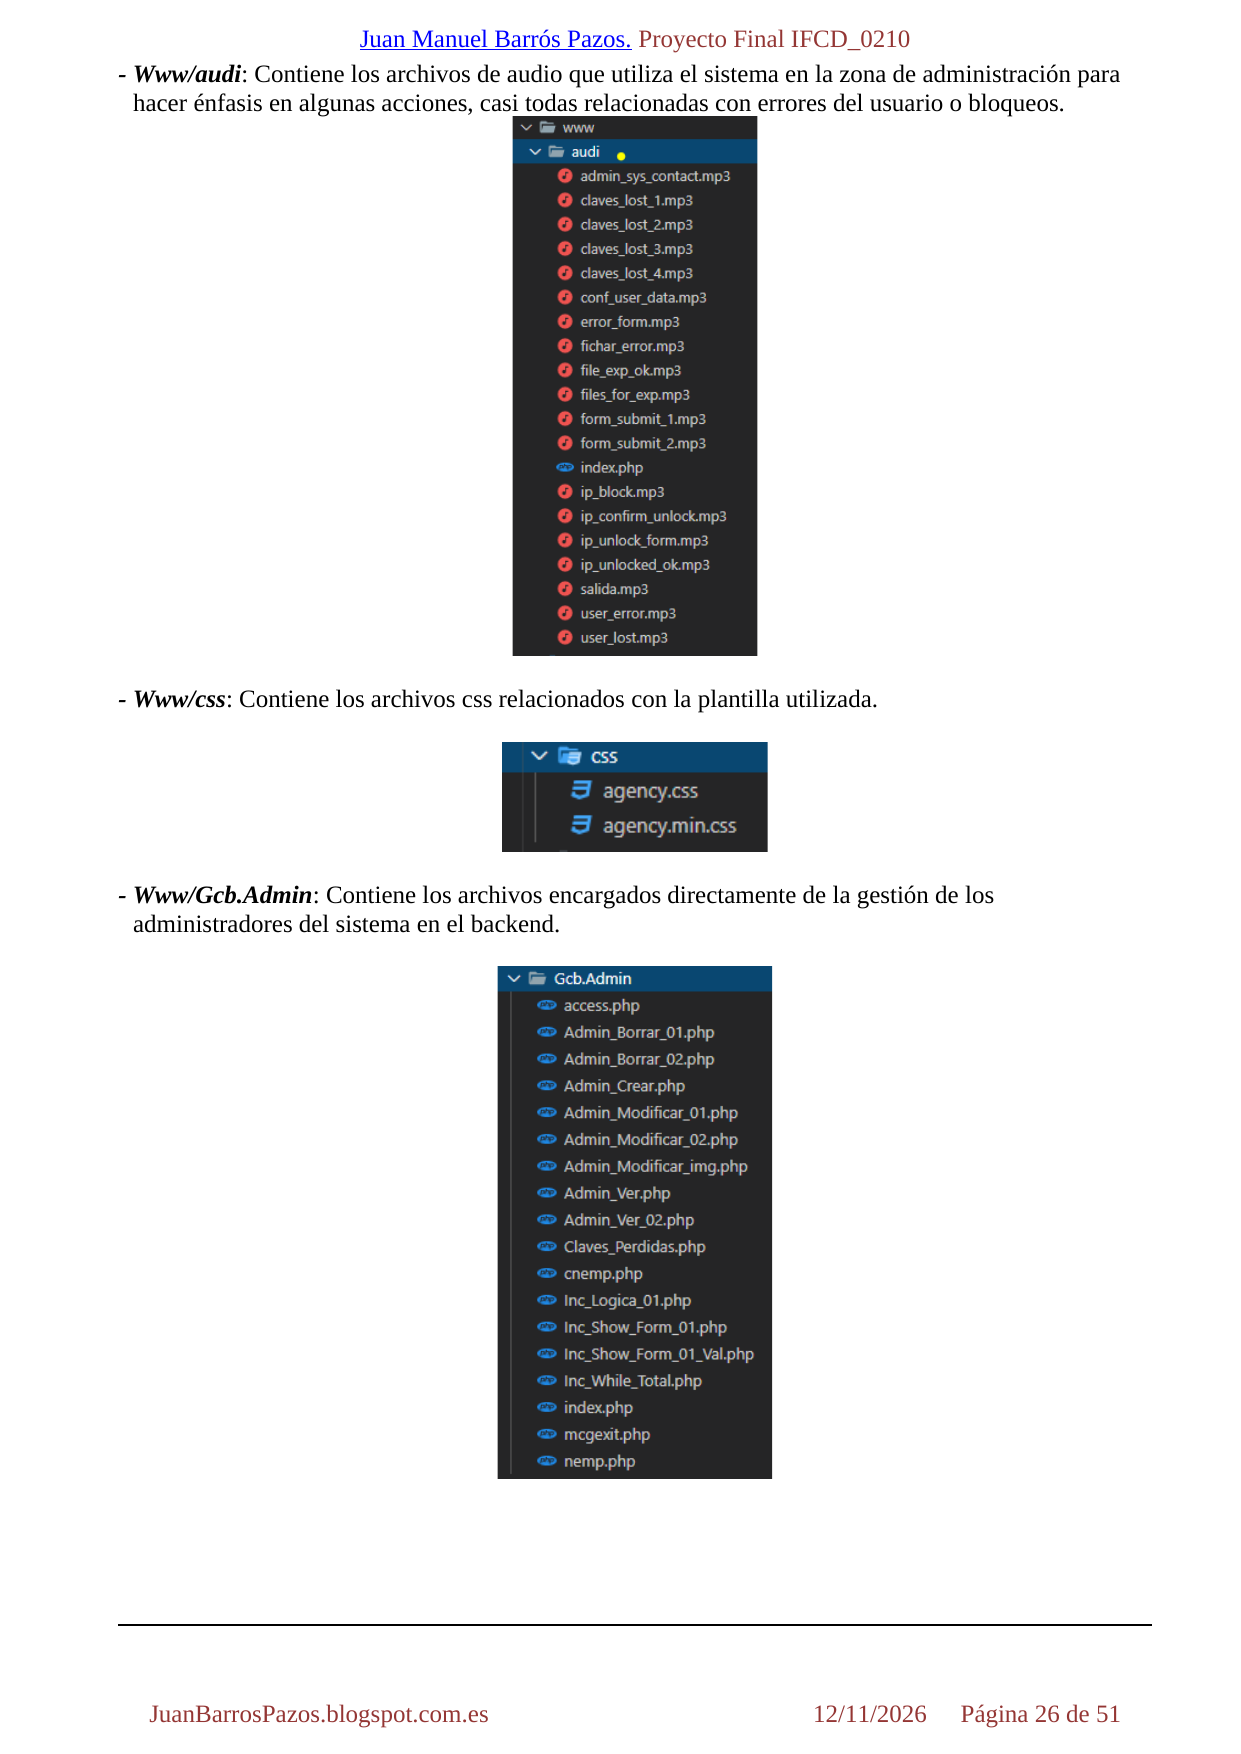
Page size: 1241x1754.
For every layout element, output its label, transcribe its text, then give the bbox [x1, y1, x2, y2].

text - Www/css: Contiene los archivos css relacionados con la plantilla utilizada. [118, 684, 1152, 713]
picture [497, 966, 773, 1479]
text - Www/Gcb.Admin: Contiene los archivos encargados directamente de la gestión de los administradores del sistema en el backend. [118, 880, 1152, 938]
picture [502, 742, 768, 852]
picture [512, 116, 758, 656]
text - Www/audi: Contiene los archivos de audio que utiliza el sistema en la zona de administración para hacer énfasis en algunas acciones, casi todas relacionadas con errores del usuario o bloqueos. [118, 59, 1152, 117]
